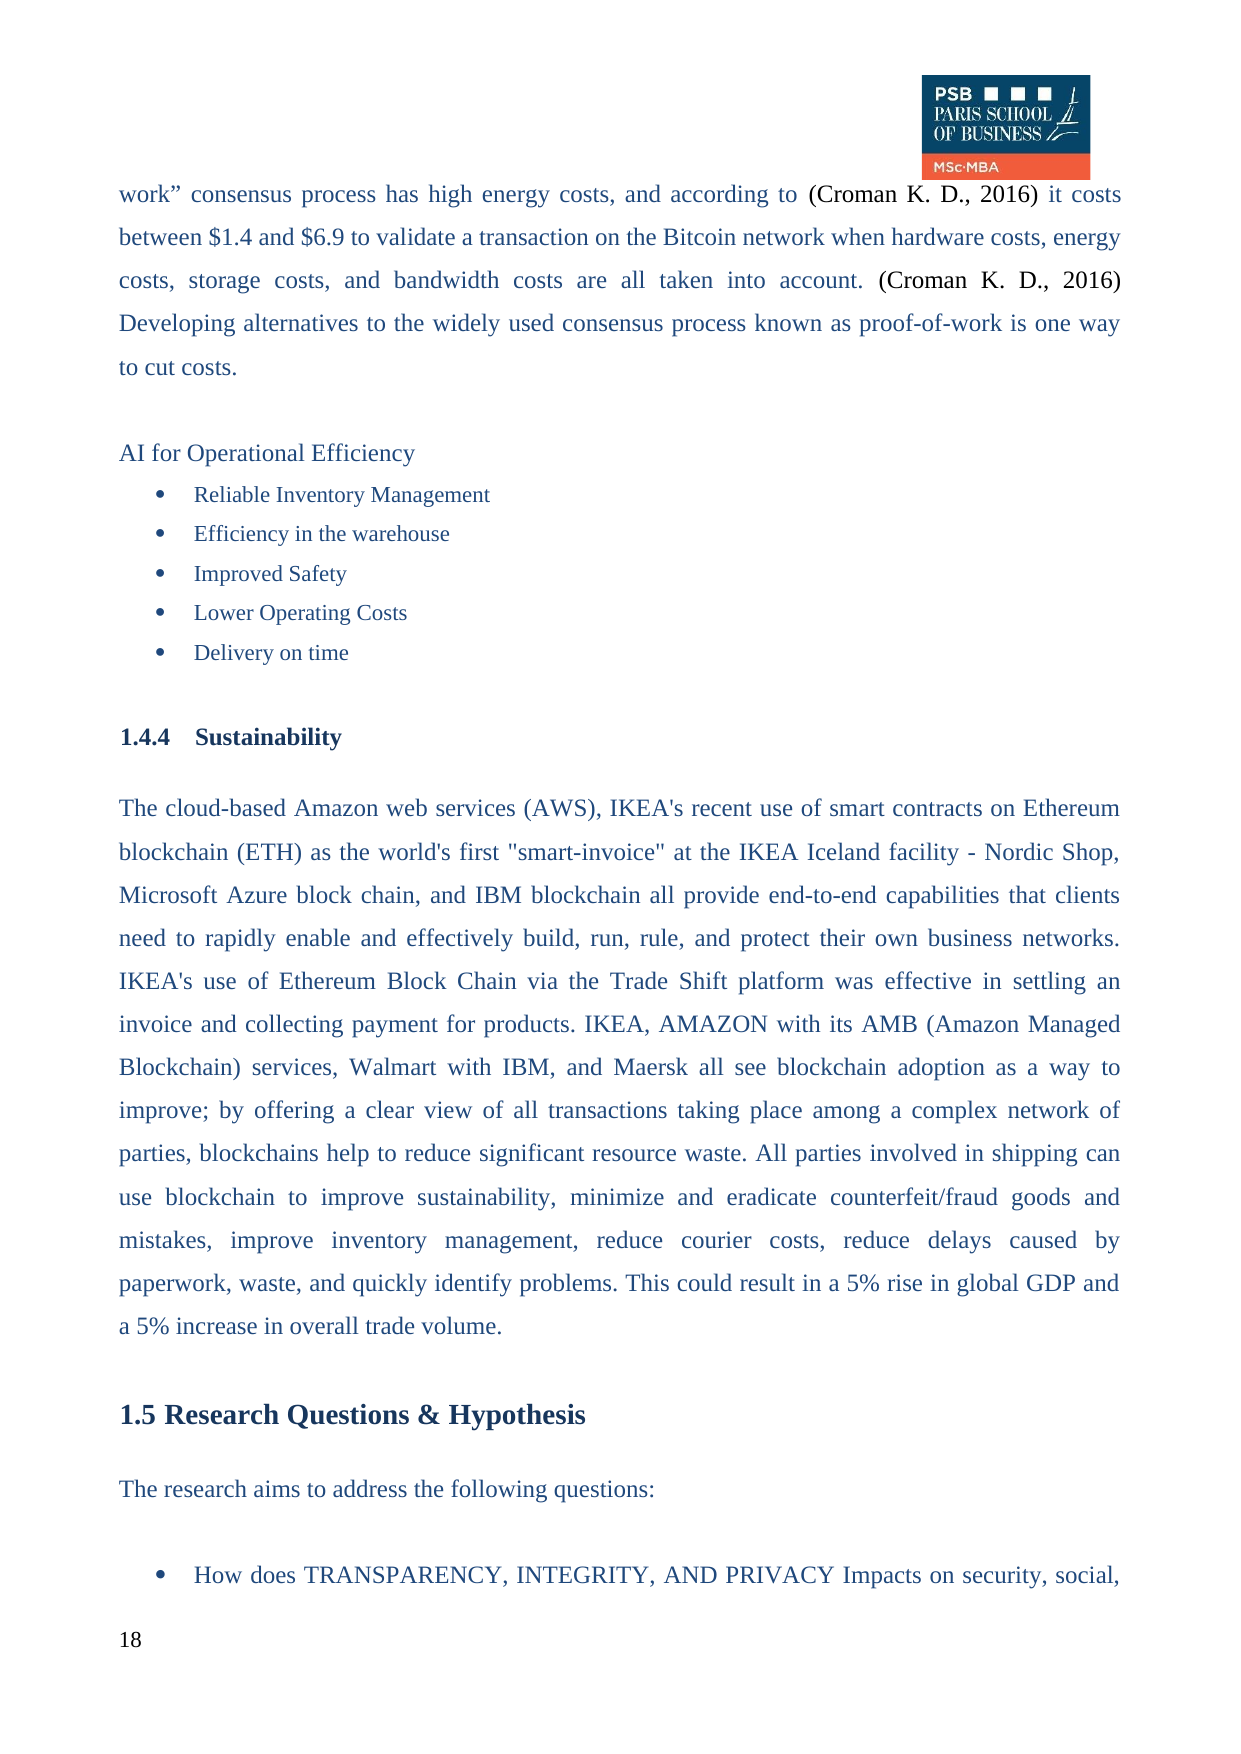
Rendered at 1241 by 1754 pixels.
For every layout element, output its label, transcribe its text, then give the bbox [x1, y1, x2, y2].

list Improved Safety [156, 560, 1121, 586]
text The cloud-based Amazon web services (AWS), IKEA's recent use of smart contracts on Ethereum blockchain (ETH) as the world's first "smart-invoice" at the IKEA Iceland facility - Nordic Shop, Microsoft Azure block chain, and IBM blockchain all provide end-to-end capabilities that clients need to rapidly enable and effectively build, run, rule, and protect their own business networks. IKEA's use of Ethereum Block Chain via the Trade Shift platform was effective in settling an invoice and collecting payment for products. IKEA, AMAZON with its AMB (Amazon Managed Blockchain) services, Walmart with IBM, and Maersk all see blockchain adoption as a way to improve; by offering a clear view of all transactions taking place among a complex network of parties, blockchains help to reduce significant resource waste. All parties involved in shipping can use blockchain to improve sustainability, minimize and eradicate counterfeit/fraud goods and mistakes, improve inventory management, reduce courier costs, reduce delays caused by paperwork, waste, and quickly identify problems. This could result in a 5% rise in global GDP and a 5% increase in overall trade volume. [119, 793, 1121, 1340]
list How does TRANSPARENCY, INTEGRITY, AND PRIVACY Impacts on security, social, health, the economy, and safety? [156, 1560, 1121, 1589]
list Reliable Inventory Management [156, 481, 1121, 507]
text The research aims to address the following questions: [119, 1474, 1121, 1503]
list Lower Operating Costs [156, 599, 1121, 626]
text AI for Operational Efficiency [119, 438, 1121, 467]
list Delivery on time [156, 639, 1121, 665]
picture [921, 75, 1091, 179]
subtitle Research Questions & Hypothesis [119, 1397, 1121, 1431]
list Efficiency in the warehouse [156, 521, 1121, 547]
subtitle Sustainability [120, 722, 1121, 750]
